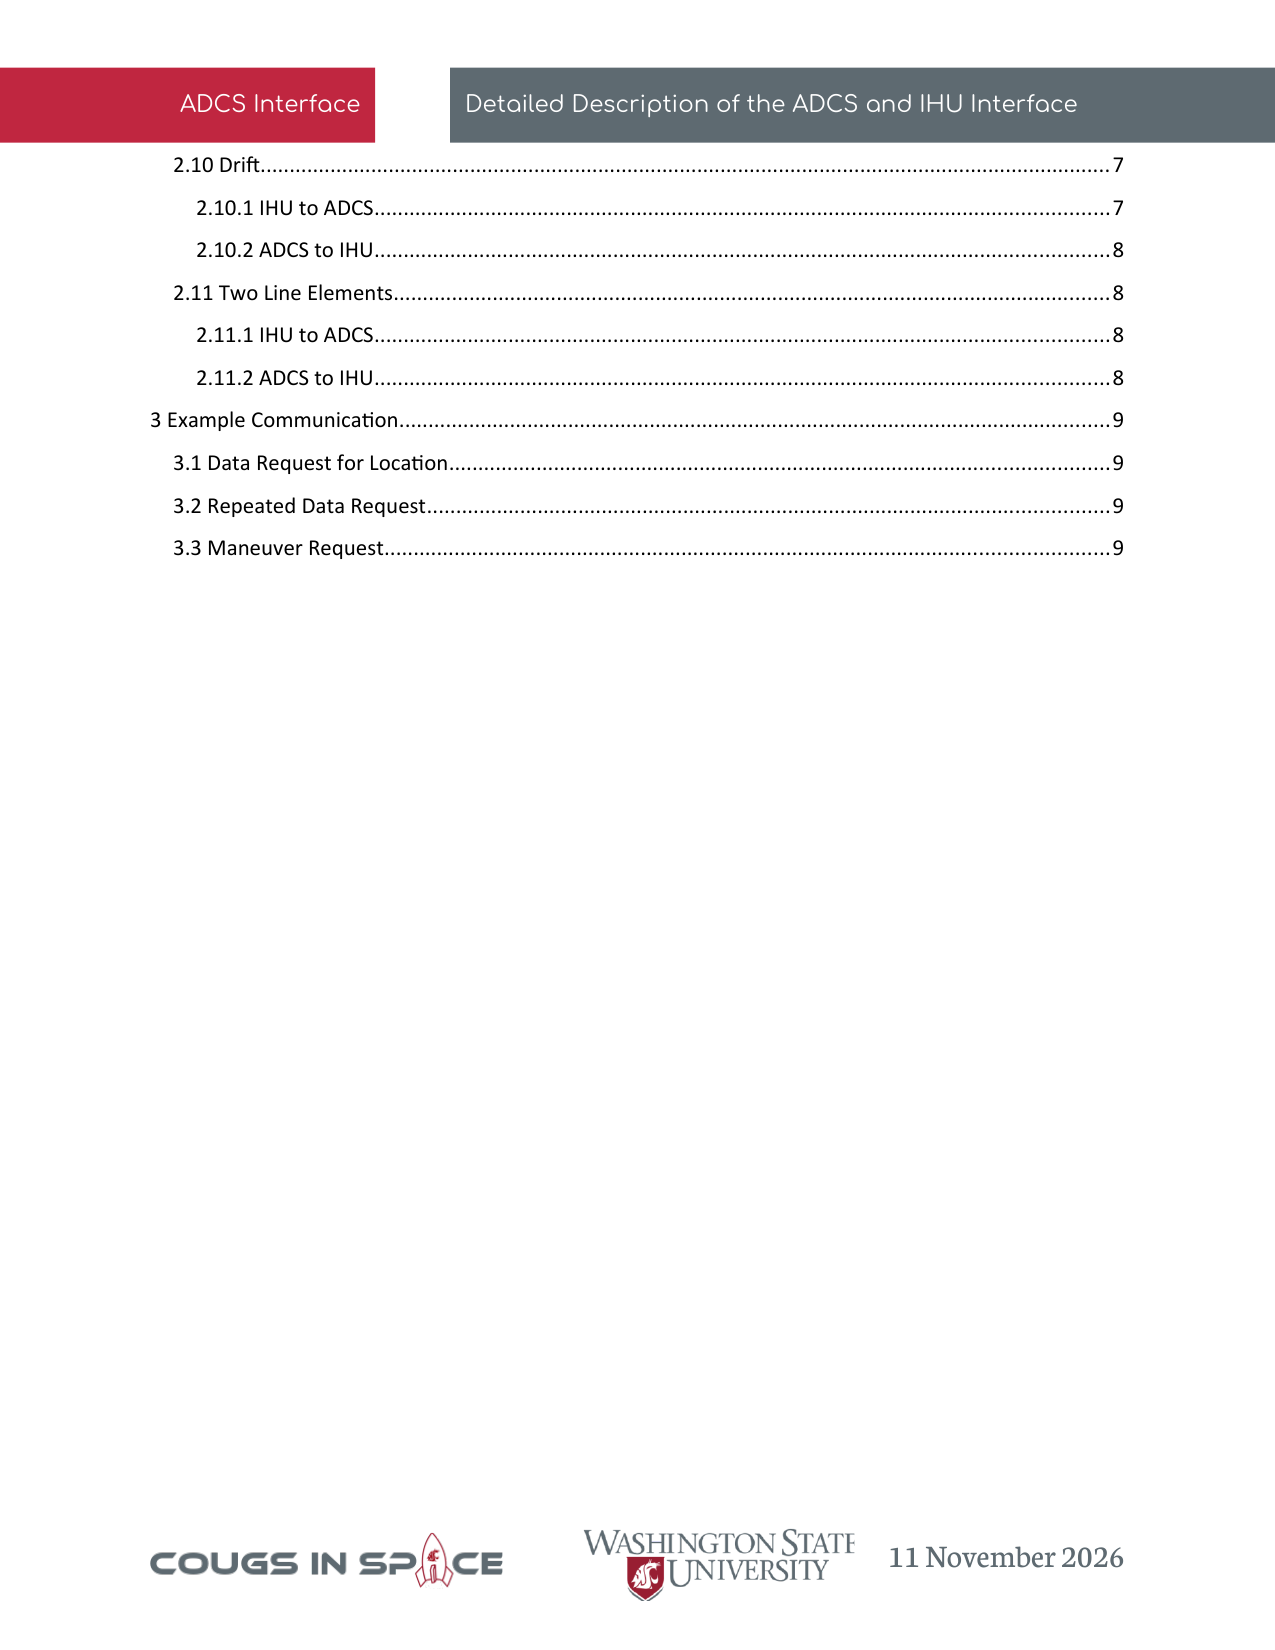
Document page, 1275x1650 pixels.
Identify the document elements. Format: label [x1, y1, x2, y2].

picture [150, 1532, 503, 1589]
picture [582, 1528, 854, 1601]
